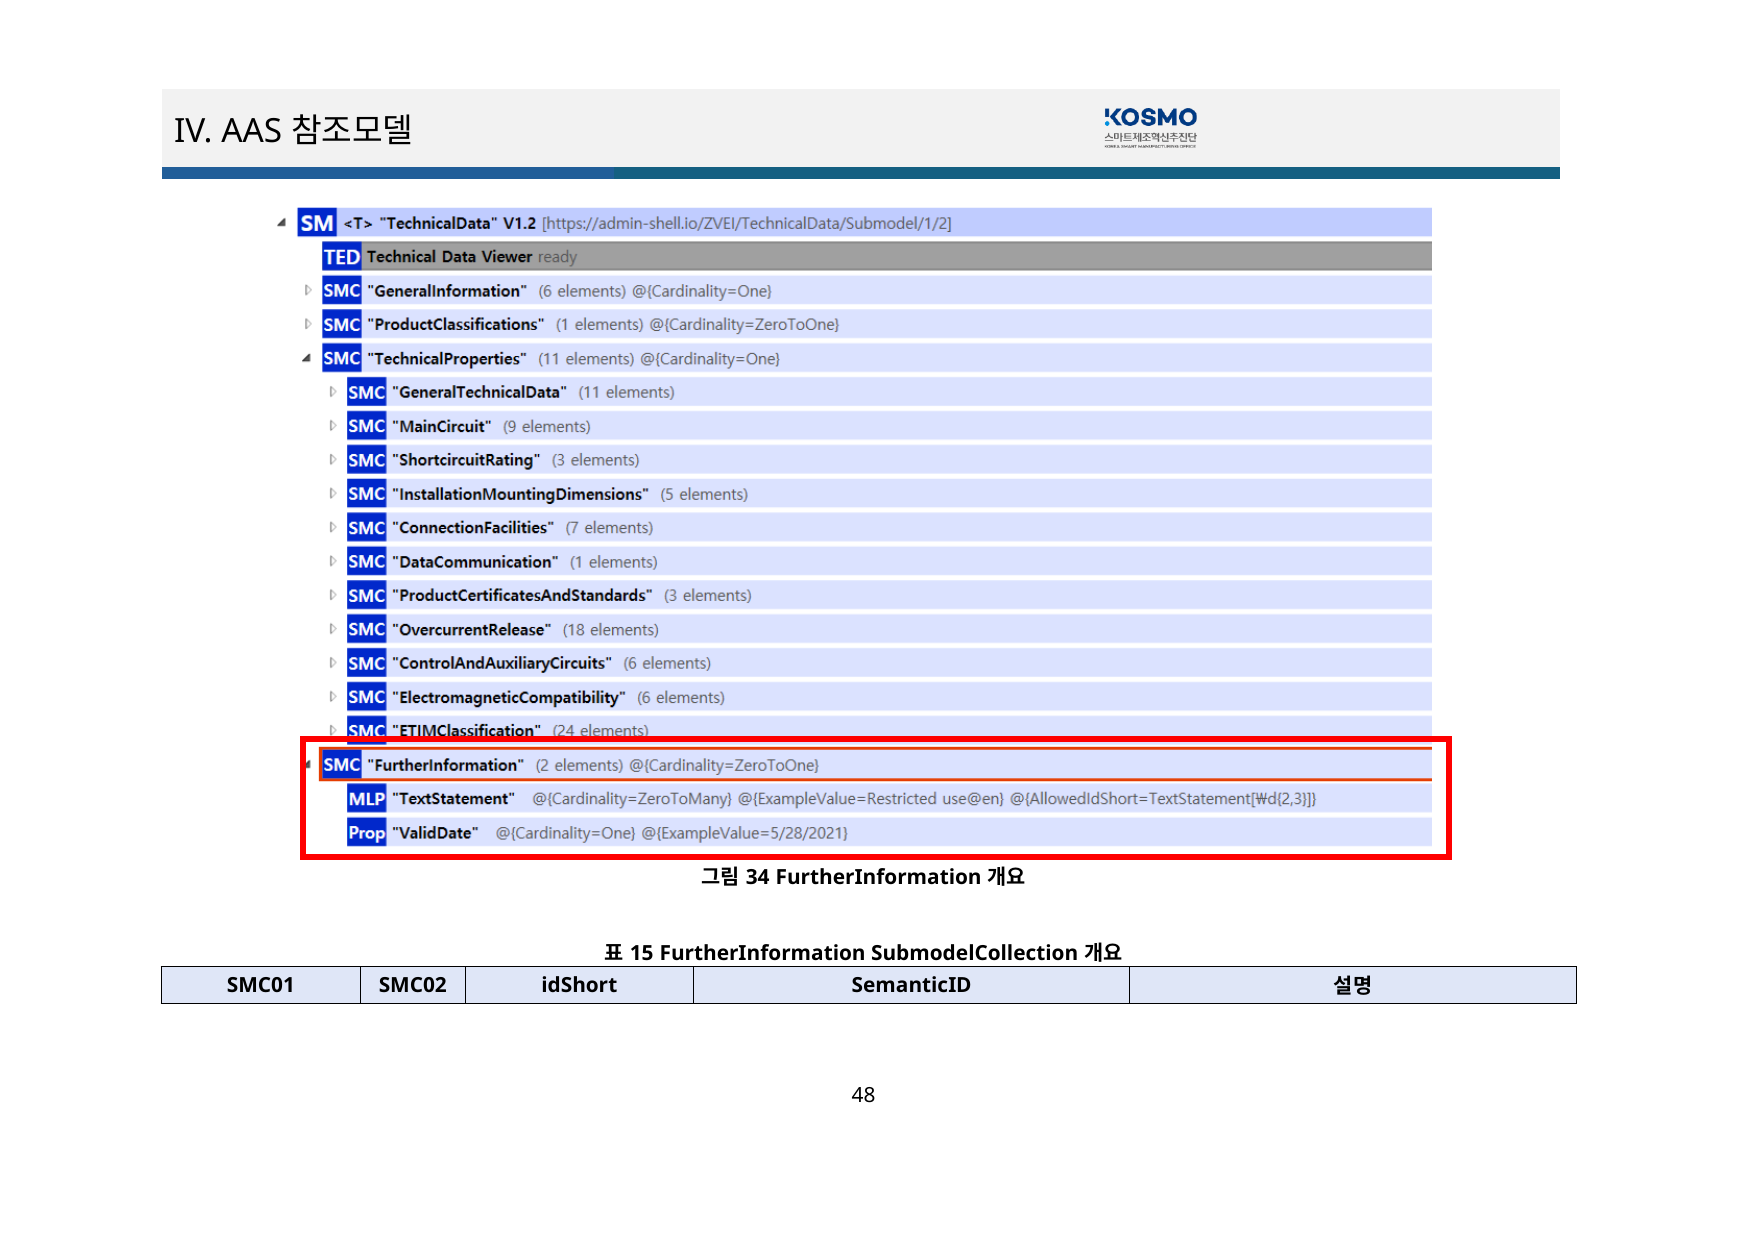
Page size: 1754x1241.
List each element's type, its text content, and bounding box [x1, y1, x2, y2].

table_header 설명 [1130, 967, 1576, 1003]
table_header idShort [466, 967, 693, 1003]
table_header SMC02 [361, 967, 465, 1003]
picture [306, 742, 1432, 849]
table_header SMC01 [162, 967, 360, 1003]
table_header SemanticID [694, 967, 1129, 1003]
picture [1104, 108, 1197, 148]
picture [273, 207, 1432, 849]
